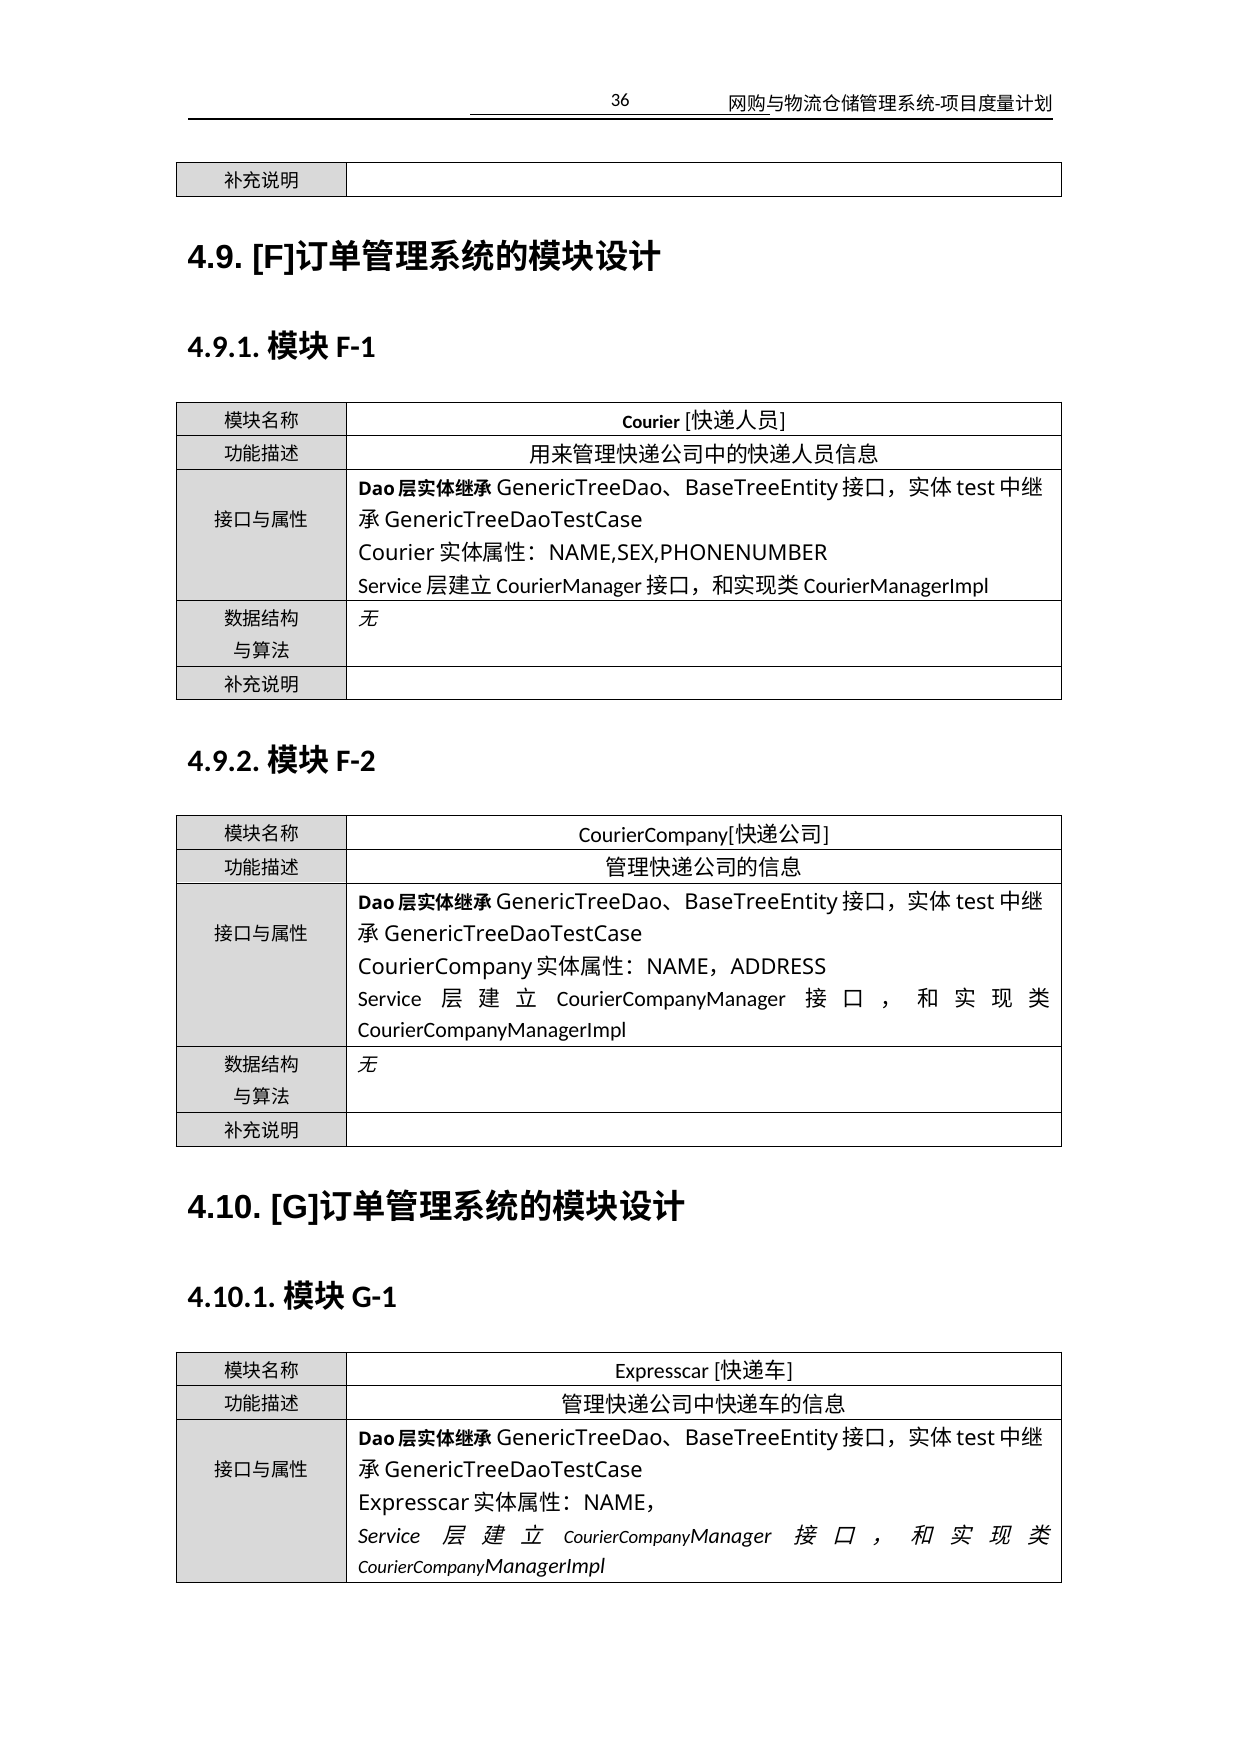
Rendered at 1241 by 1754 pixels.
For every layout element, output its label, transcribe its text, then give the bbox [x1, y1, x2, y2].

table_header 模块名称 [177, 816, 346, 849]
subtitle 4.10. [G]订单管理系统的模块设计 [187, 1172, 1053, 1237]
table_cell Dao层实体继承GenericTreeDao、BaseTreeEntity接口，实体test中继承GenericTreeDaoTestCase Courier实体属性：NAME,SEX,PHONENUMBER Service层建立CourierManager接口，和实现类CourierManagerImpl [347, 470, 1061, 600]
table_cell 无 [347, 601, 1061, 666]
table_header 模块名称 [177, 403, 346, 435]
table_cell 接口与属性 [177, 1420, 346, 1582]
table_cell 管理快递公司中快递车的信息 [347, 1386, 1061, 1419]
table_header Courier [快递人员] [347, 403, 1061, 435]
table_cell Dao层实体继承GenericTreeDao、BaseTreeEntity接口，实体test中继承GenericTreeDaoTestCase Expresscar实体属性：NAME， Service层建立CourierCompanyManager接口，和实现类CourierCompanyManagerImpl [347, 1420, 1061, 1582]
table_header CourierCompany[快递公司] [347, 816, 1061, 849]
table_cell 功能描述 [177, 1386, 346, 1419]
subtitle 4.9.1. 模块F-1 [187, 312, 1053, 377]
subtitle 4.9.2. 模块F-2 [187, 725, 1053, 790]
table_cell 补充说明 [177, 1113, 346, 1146]
table_cell 功能描述 [177, 436, 346, 469]
table_cell Dao层实体继承GenericTreeDao、BaseTreeEntity接口，实体test中继承GenericTreeDaoTestCase CourierCompany实体属性：NAME，ADDRESS Service层建立CourierCompanyManager接口，和实现类CourierCompanyManagerImpl [347, 884, 1061, 1046]
table_cell 无 [347, 1047, 1061, 1112]
table_cell 接口与属性 [177, 884, 346, 1046]
table_cell 补充说明 [177, 163, 346, 196]
table_header Expresscar [快递车] [347, 1353, 1061, 1385]
subtitle 4.10.1. 模块G-1 [187, 1262, 1053, 1327]
table_cell 数据结构 与算法 [177, 1047, 346, 1112]
table_cell 功能描述 [177, 850, 346, 882]
table_cell [347, 163, 1061, 196]
table_cell 管理快递公司的信息 [347, 850, 1061, 882]
table_cell 用来管理快递公司中的快递人员信息 [347, 436, 1061, 469]
table_cell 补充说明 [177, 667, 346, 699]
table_cell [347, 667, 1061, 699]
table_cell [347, 1113, 1061, 1146]
subtitle 4.9. [F]订单管理系统的模块设计 [187, 222, 1053, 287]
table_header 模块名称 [177, 1353, 346, 1385]
table_cell 数据结构 与算法 [177, 601, 346, 666]
table_cell 接口与属性 [177, 470, 346, 600]
